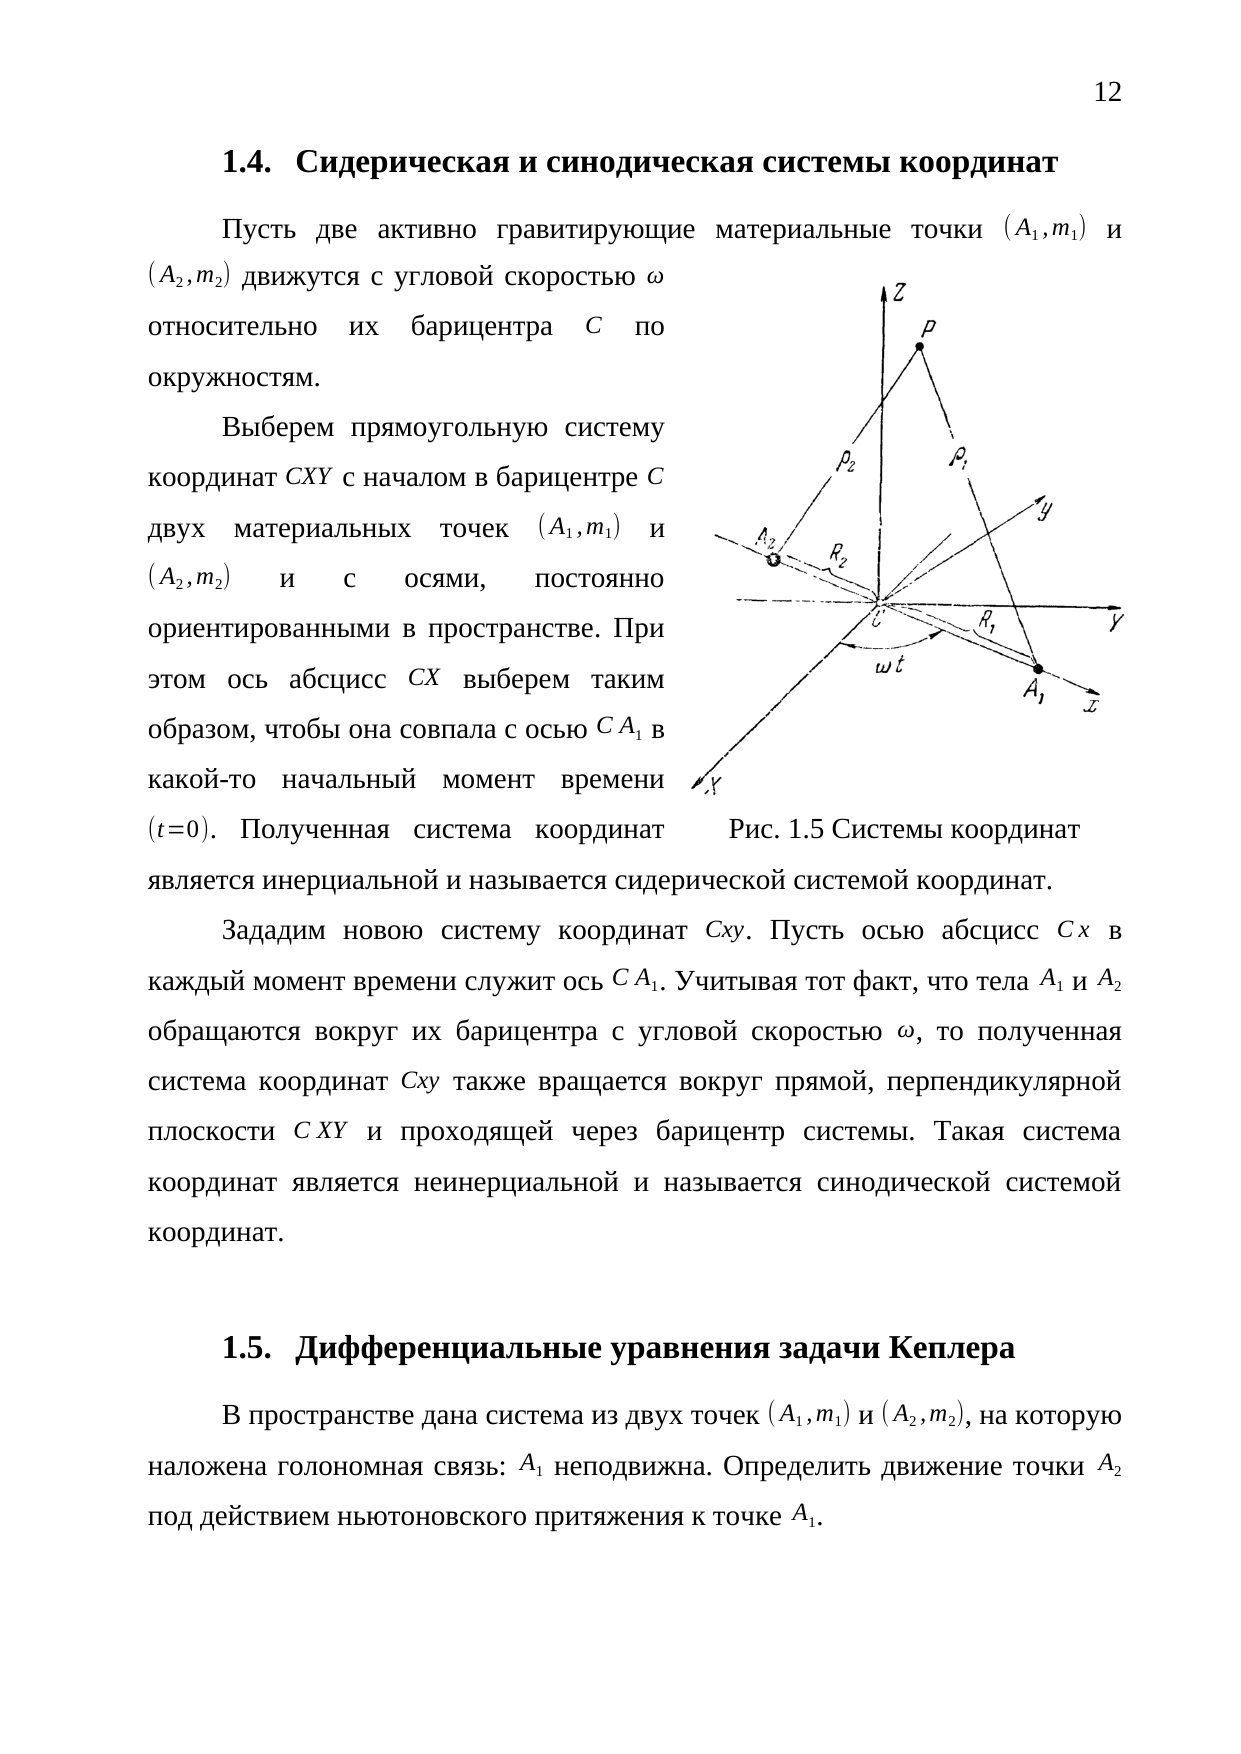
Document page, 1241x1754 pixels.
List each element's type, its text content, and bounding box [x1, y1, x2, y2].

text Зададим новою систему координат . Пусть осью абсцисс в каждый момент времени служит ось . Учитывая тот факт, что тела и обращаются вокруг их барицентра с угловой скоростью , то полученная система координат также вращается вокруг прямой, перпендикулярной плоскости и проходящей через барицентр системы. Такая система координат является неинерциальной и называется синодической системой координат. [148, 912, 1122, 1248]
text Пусть две активно гравитирующие материальные точки и движутся с угловой скоростью относительно их барицентра по окружностям. [148, 211, 1122, 392]
text В пространстве дана система из двух точек и , на которую наложена голономная связь: неподвижна. Определить движение точки под действием ньютоновского притяжения к точке . [148, 1397, 1122, 1531]
subtitle Дифференциальные уравнения задачи Кеплера [222, 1327, 1122, 1366]
subtitle Сидерическая и синодическая системы координат [222, 141, 1122, 179]
text Выберем прямоугольную систему координат с началом в барицентре двух материальных точек и и с осями, постоянно ориентированными в пространстве. При этом ось абсцисс выберем таким образом, чтобы она совпала с осью в какой-то начальный момент времени . Полученная система координат является инерциальной и называется сидерической системой координат. [148, 409, 1122, 896]
picture [683, 263, 1125, 808]
